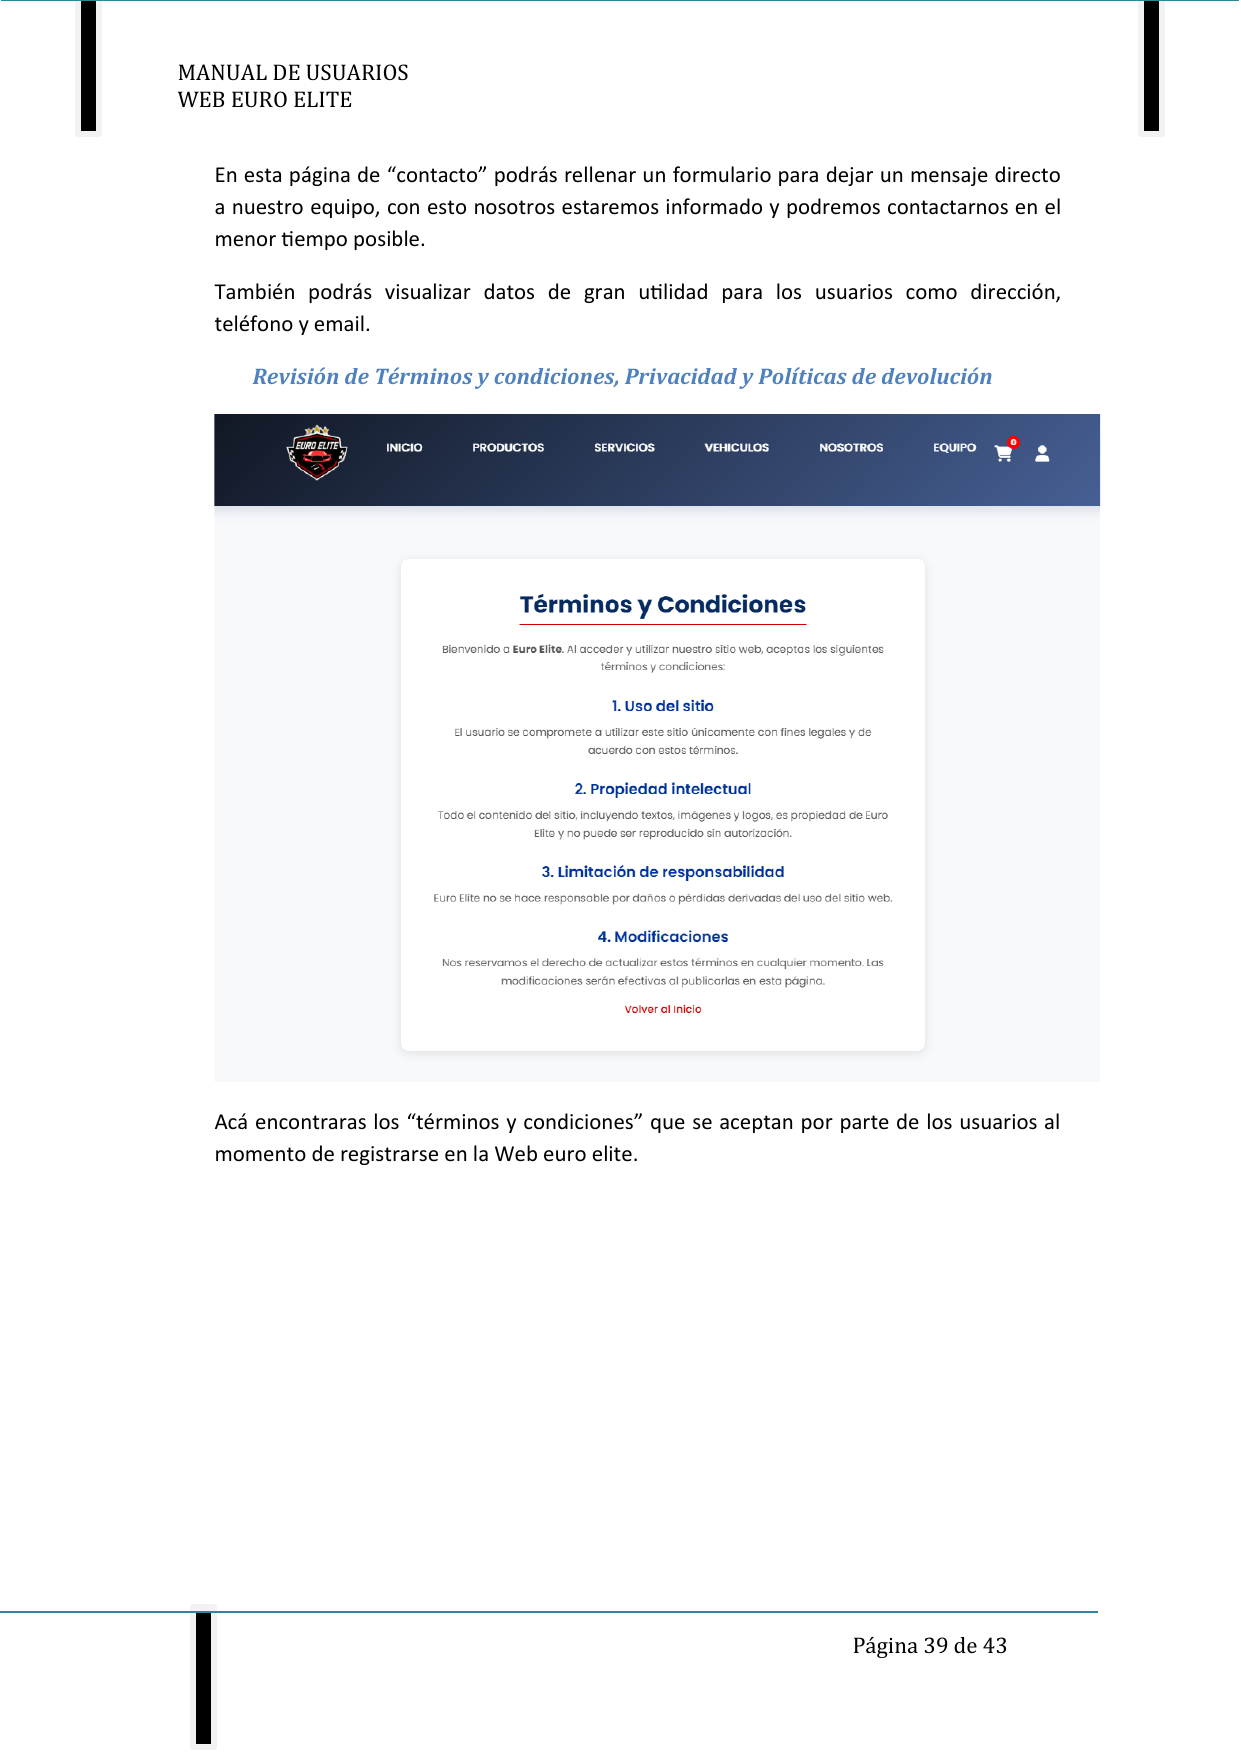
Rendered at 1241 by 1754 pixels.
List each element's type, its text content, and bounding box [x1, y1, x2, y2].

subtitle Revisión de Términos y condiciones, Privacidad y Políticas de devolución [214, 362, 1063, 389]
text También podrás visualizar datos de gran utilidad para los usuarios como dirección, teléfono y email. [214, 277, 1063, 337]
text Acá encontraras los “términos y condiciones” que se aceptan por parte de los usuarios al momento de registrarse en la Web euro elite. [214, 1107, 1063, 1167]
text En esta página de “contacto” podrás rellenar un formulario para dejar un mensaje directo a nuestro equipo, con esto nosotros estaremos informado y podremos contactarnos en el menor tiempo posible. [214, 160, 1063, 252]
picture [214, 414, 1101, 1082]
